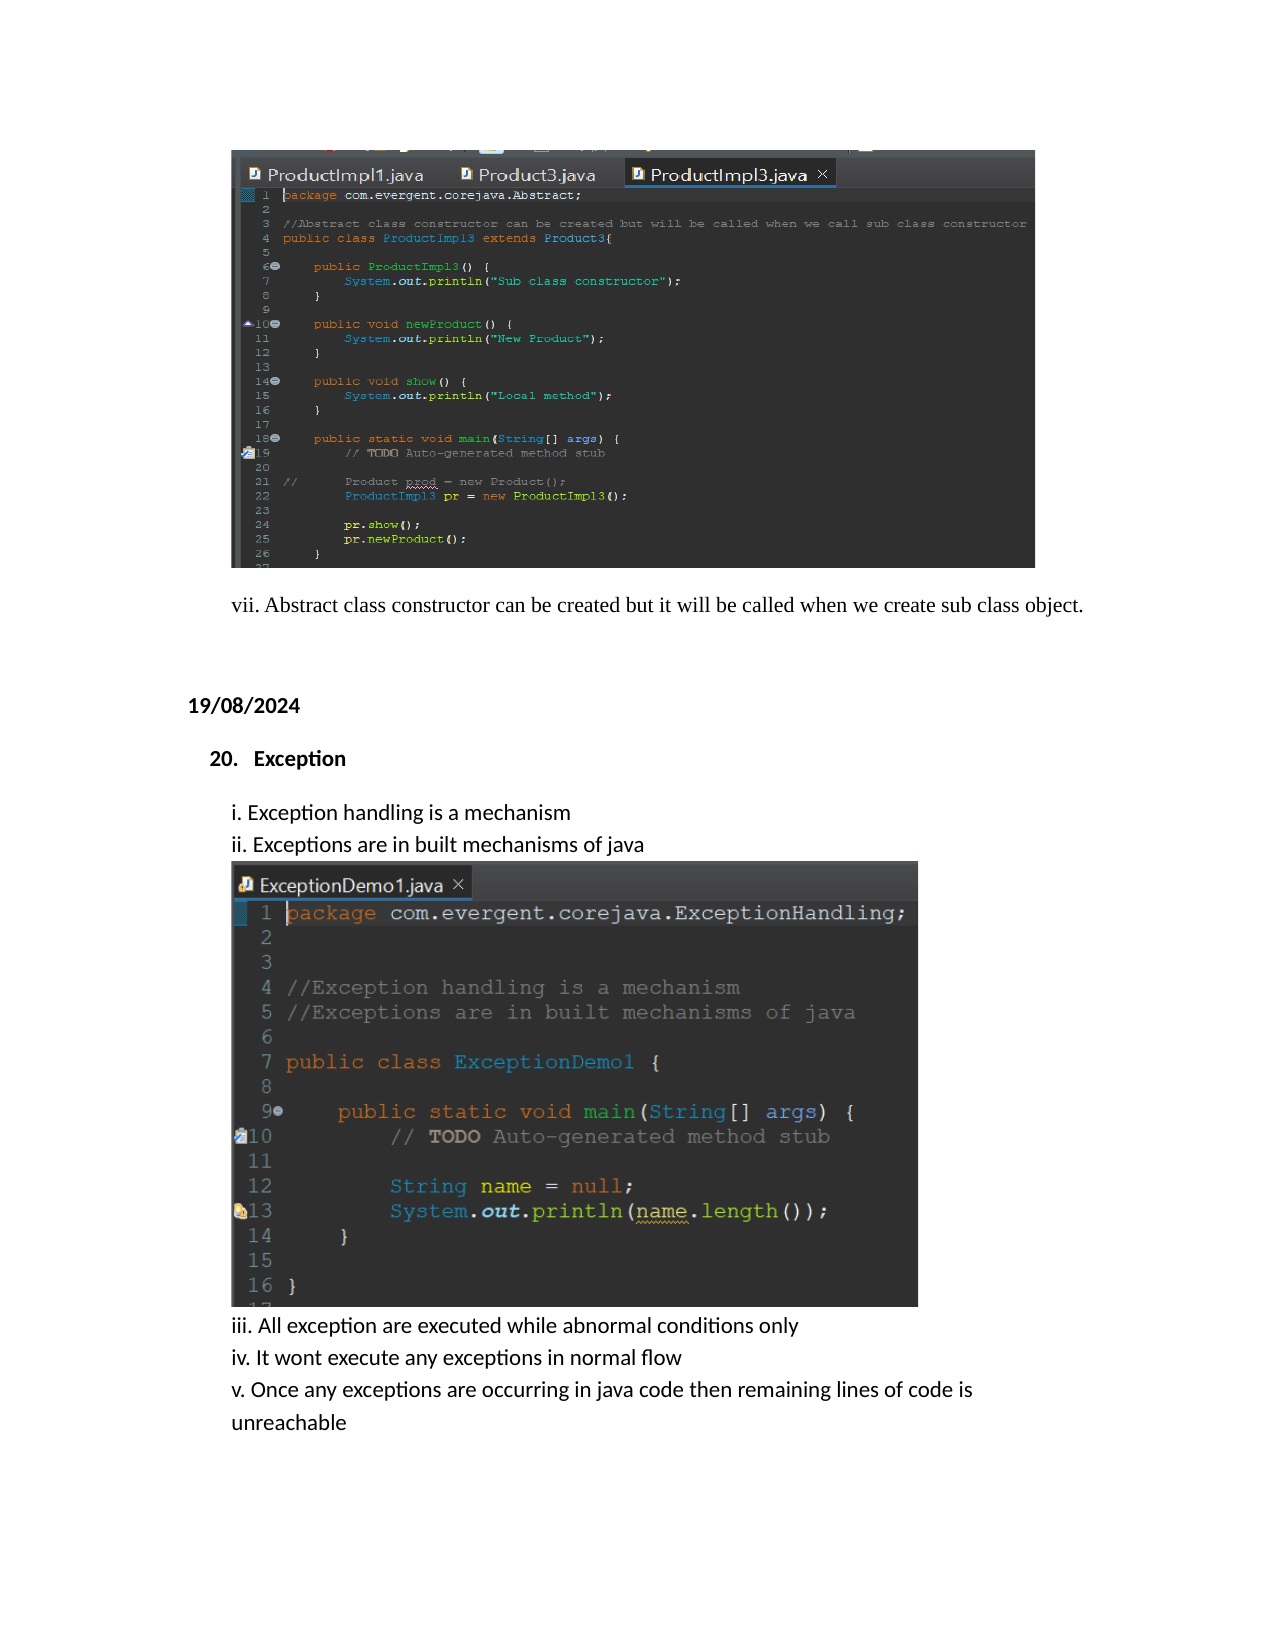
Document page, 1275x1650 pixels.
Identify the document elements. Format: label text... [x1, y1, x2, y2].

list vii. Abstract class constructor can be created but it will be called when we create sub class object. [231, 592, 1087, 617]
list Exception [209, 744, 1087, 773]
picture [231, 861, 919, 1307]
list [231, 798, 1087, 1436]
list 19/08/2024 [187, 692, 1087, 719]
picture [231, 150, 1036, 568]
